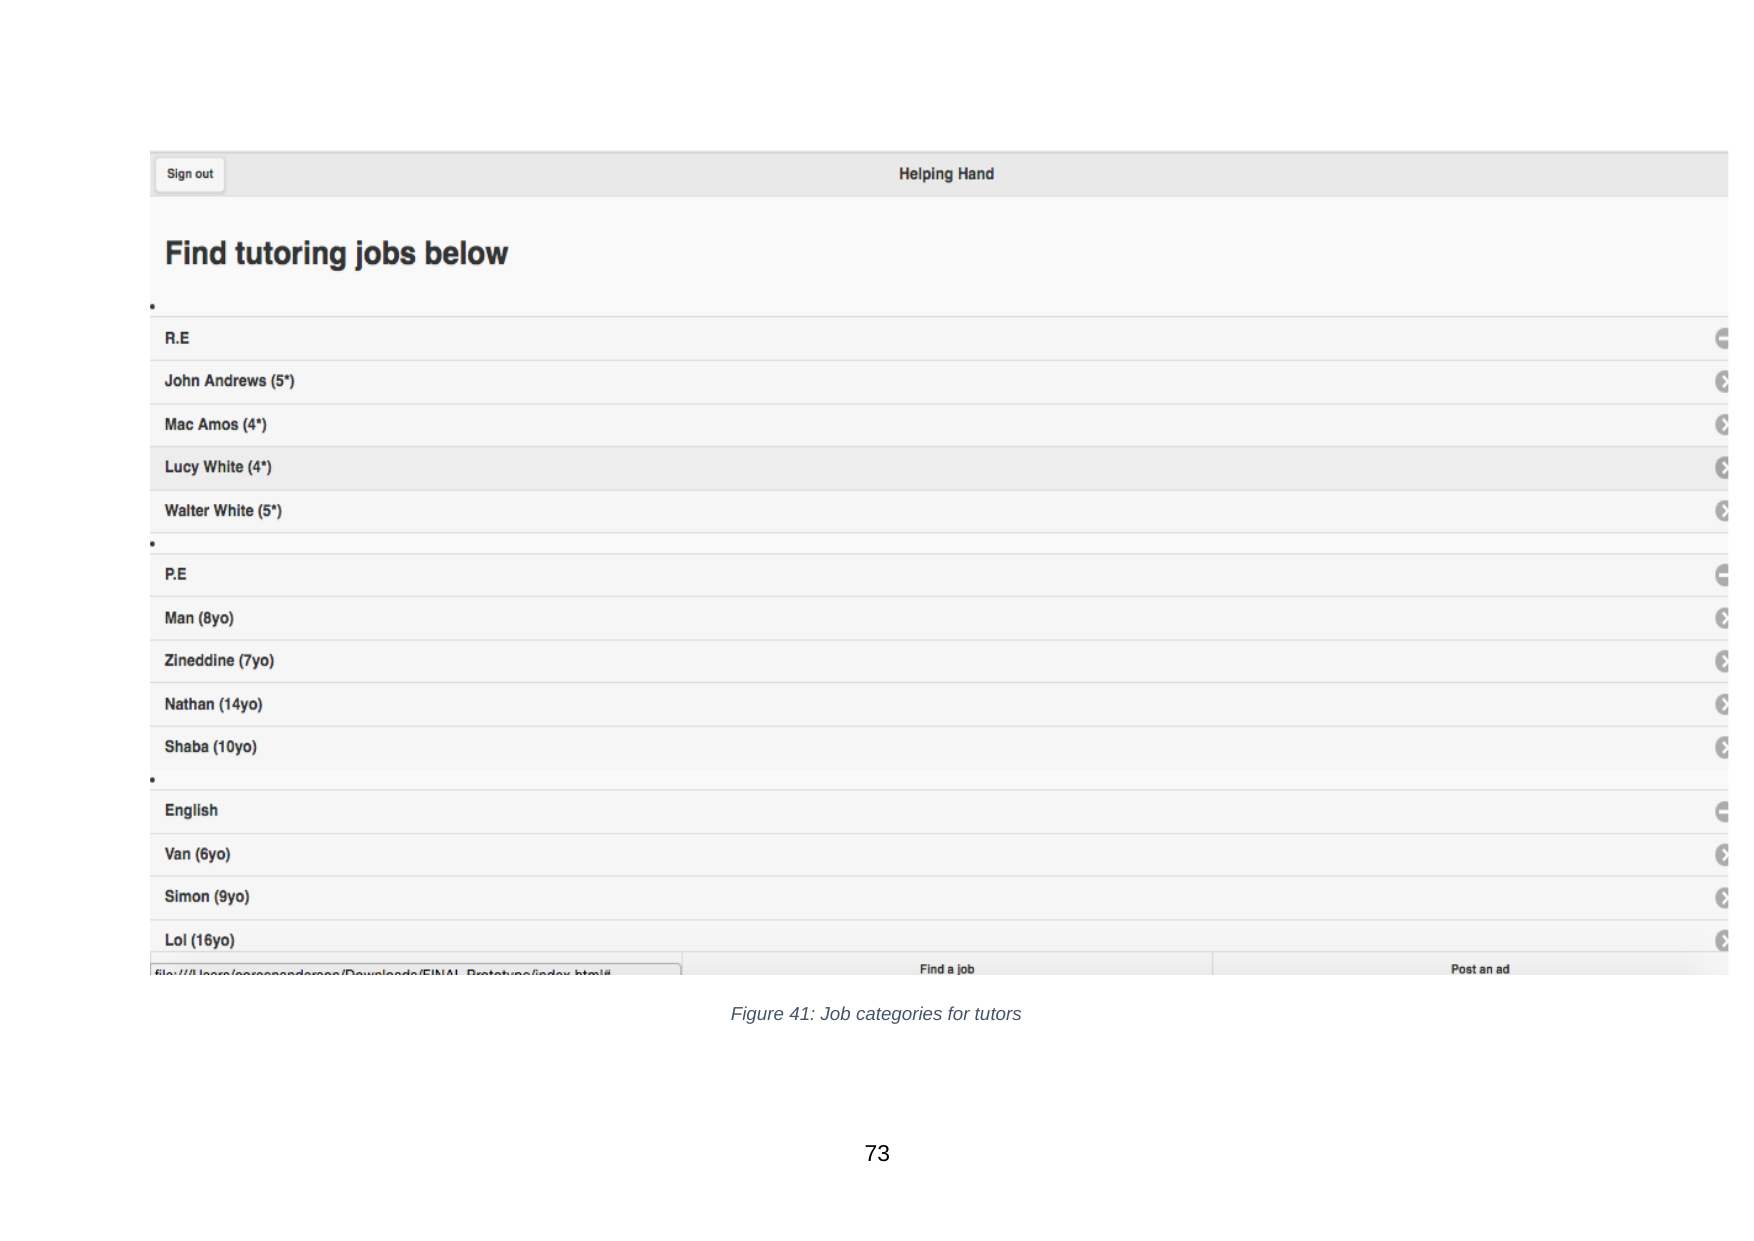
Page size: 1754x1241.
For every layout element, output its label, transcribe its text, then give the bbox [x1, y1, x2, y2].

picture [150, 150, 1729, 975]
